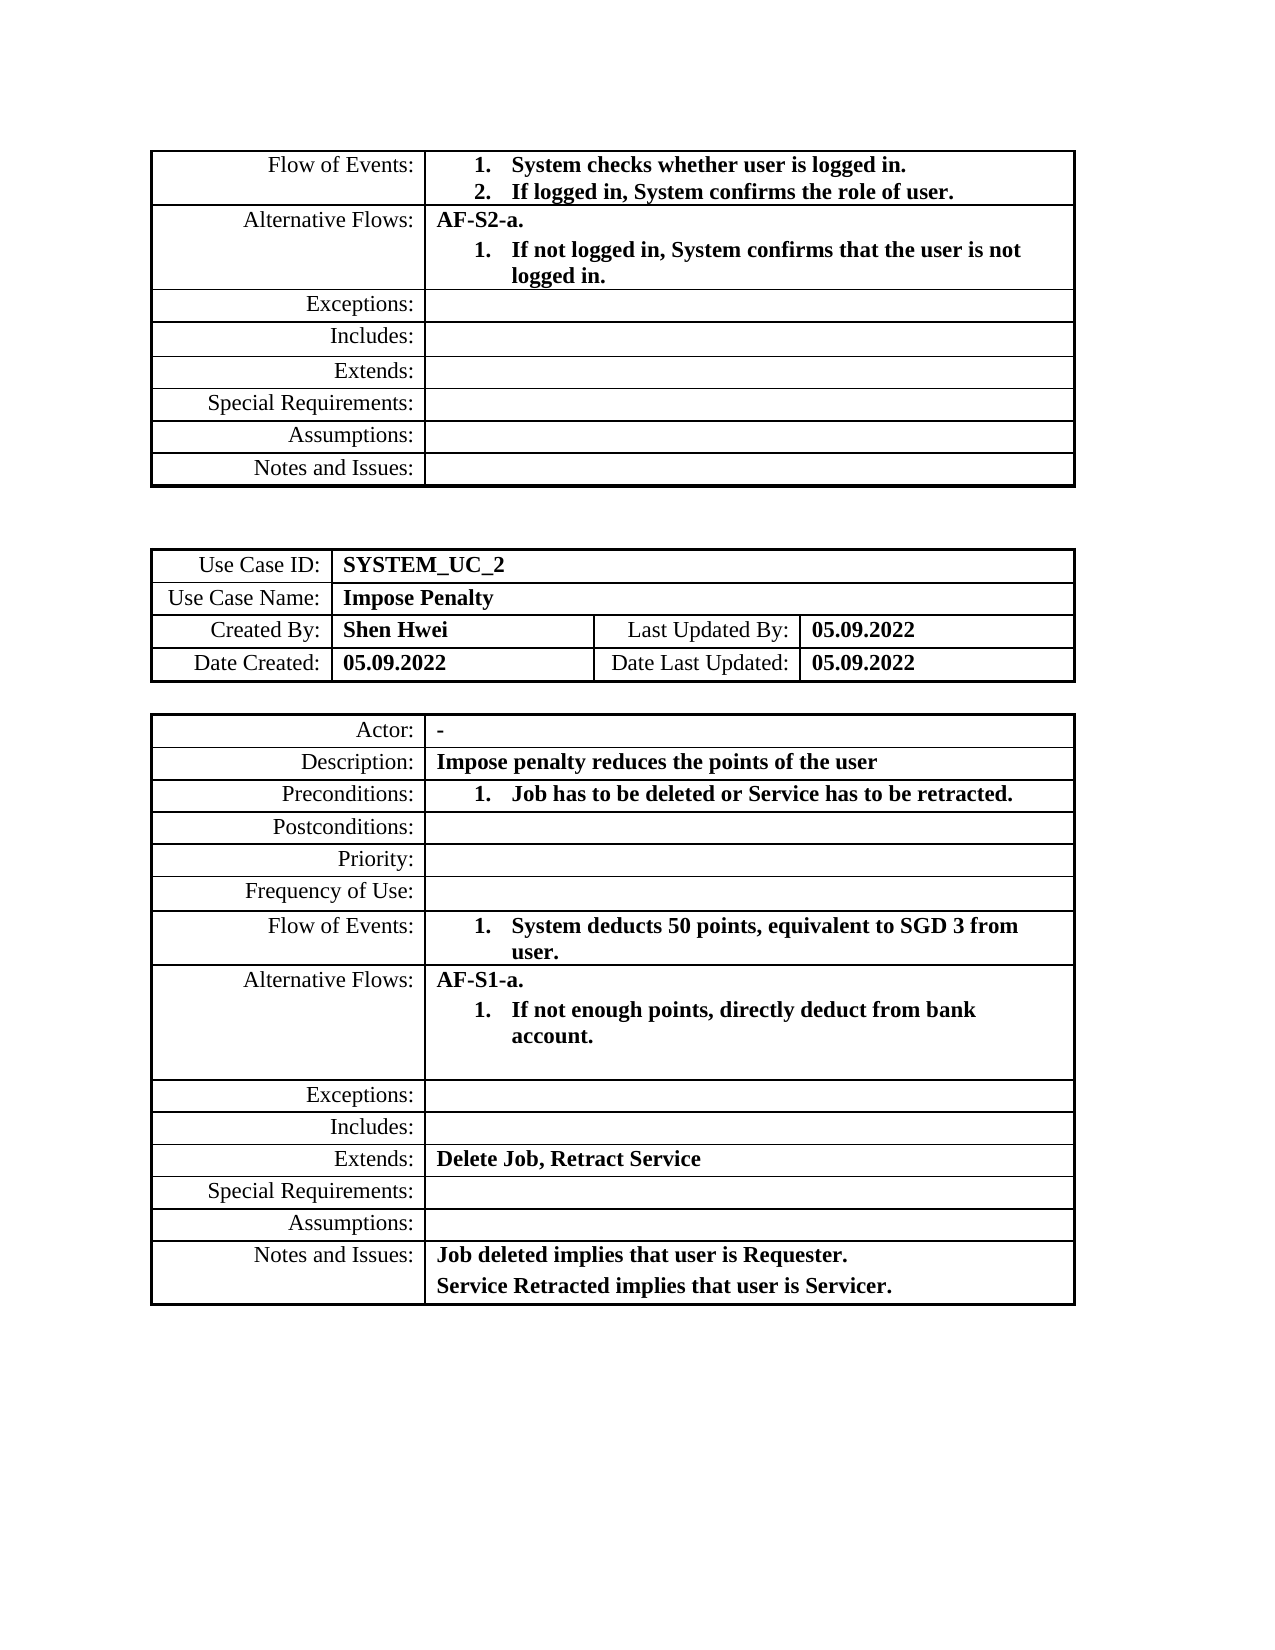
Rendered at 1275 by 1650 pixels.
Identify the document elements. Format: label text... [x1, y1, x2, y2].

table_cell Special Requirements: [153, 389, 424, 420]
table_cell Alternative Flows: [153, 966, 424, 1079]
table_cell Extends: [153, 1145, 424, 1176]
table_header Use Case ID: [153, 551, 331, 582]
table_cell Assumptions: [153, 422, 424, 452]
table_cell [426, 290, 1073, 321]
table_cell [426, 323, 1073, 356]
table_cell [426, 845, 1073, 876]
table_cell Extends: [153, 357, 424, 388]
table_cell Job deleted implies that user is Requester. Service Retracted implies that user is Servicer. [426, 1242, 1073, 1302]
table_cell Last Updated By: [595, 616, 799, 647]
table_cell Frequency of Use: [153, 877, 424, 910]
table_cell Date Created: [153, 649, 331, 680]
table_cell AF-S2-a. If not logged in, System confirms that the user is not logged in. [426, 206, 1073, 289]
table_cell Alternative Flows: [153, 206, 424, 289]
table_cell Notes and Issues: [153, 454, 424, 484]
table_cell Assumptions: [153, 1210, 424, 1240]
table_cell Flow of Events: [153, 152, 424, 204]
table_cell Preconditions: [153, 781, 424, 811]
table_cell 05.09.2022 [333, 649, 593, 680]
table_cell [426, 1113, 1073, 1143]
table_cell Exceptions: [153, 1081, 424, 1111]
table_cell Impose Penalty [333, 584, 1073, 614]
table_cell [426, 422, 1073, 452]
table_cell [426, 454, 1073, 484]
table_cell Flow of Events: [153, 912, 424, 964]
table_cell 05.09.2022 [801, 616, 1073, 647]
table_cell AF-S1-a. If not enough points, directly deduct from bank account. [426, 966, 1073, 1079]
table_cell Date Last Updated: [595, 649, 799, 680]
table_cell [426, 357, 1073, 388]
table_header - [426, 716, 1073, 747]
table_cell Use Case Name: [153, 583, 331, 614]
table_cell Job has to be deleted or Service has to be retracted. [426, 781, 1073, 811]
table_cell [426, 389, 1073, 420]
table_cell System deducts 50 points, equivalent to SGD 3 from user. [426, 912, 1073, 964]
table_cell [426, 877, 1073, 910]
table_cell 05.09.2022 [801, 649, 1073, 680]
table_header Actor: [153, 716, 424, 747]
table_cell Delete Job, Retract Service [426, 1145, 1073, 1176]
table_cell Shen Hwei [333, 616, 593, 647]
table_cell Special Requirements: [153, 1177, 424, 1208]
table_cell Description: [153, 748, 424, 779]
table_cell Created By: [153, 616, 331, 647]
table_cell System checks whether user is logged in. If logged in, System confirms the role of user. [426, 152, 1073, 204]
table_cell Impose penalty reduces the points of the user [426, 748, 1073, 779]
table_cell [426, 813, 1073, 843]
table_cell [426, 1210, 1073, 1240]
table_cell Exceptions: [153, 290, 424, 321]
table_cell Includes: [153, 323, 424, 356]
table_cell Priority: [153, 845, 424, 876]
table_cell Includes: [153, 1113, 424, 1143]
table_cell [426, 1081, 1073, 1111]
table_header SYSTEM_UC_2 [333, 551, 1073, 582]
table_cell [426, 1177, 1073, 1208]
table_cell Notes and Issues: [153, 1242, 424, 1302]
table_cell Postconditions: [153, 813, 424, 843]
